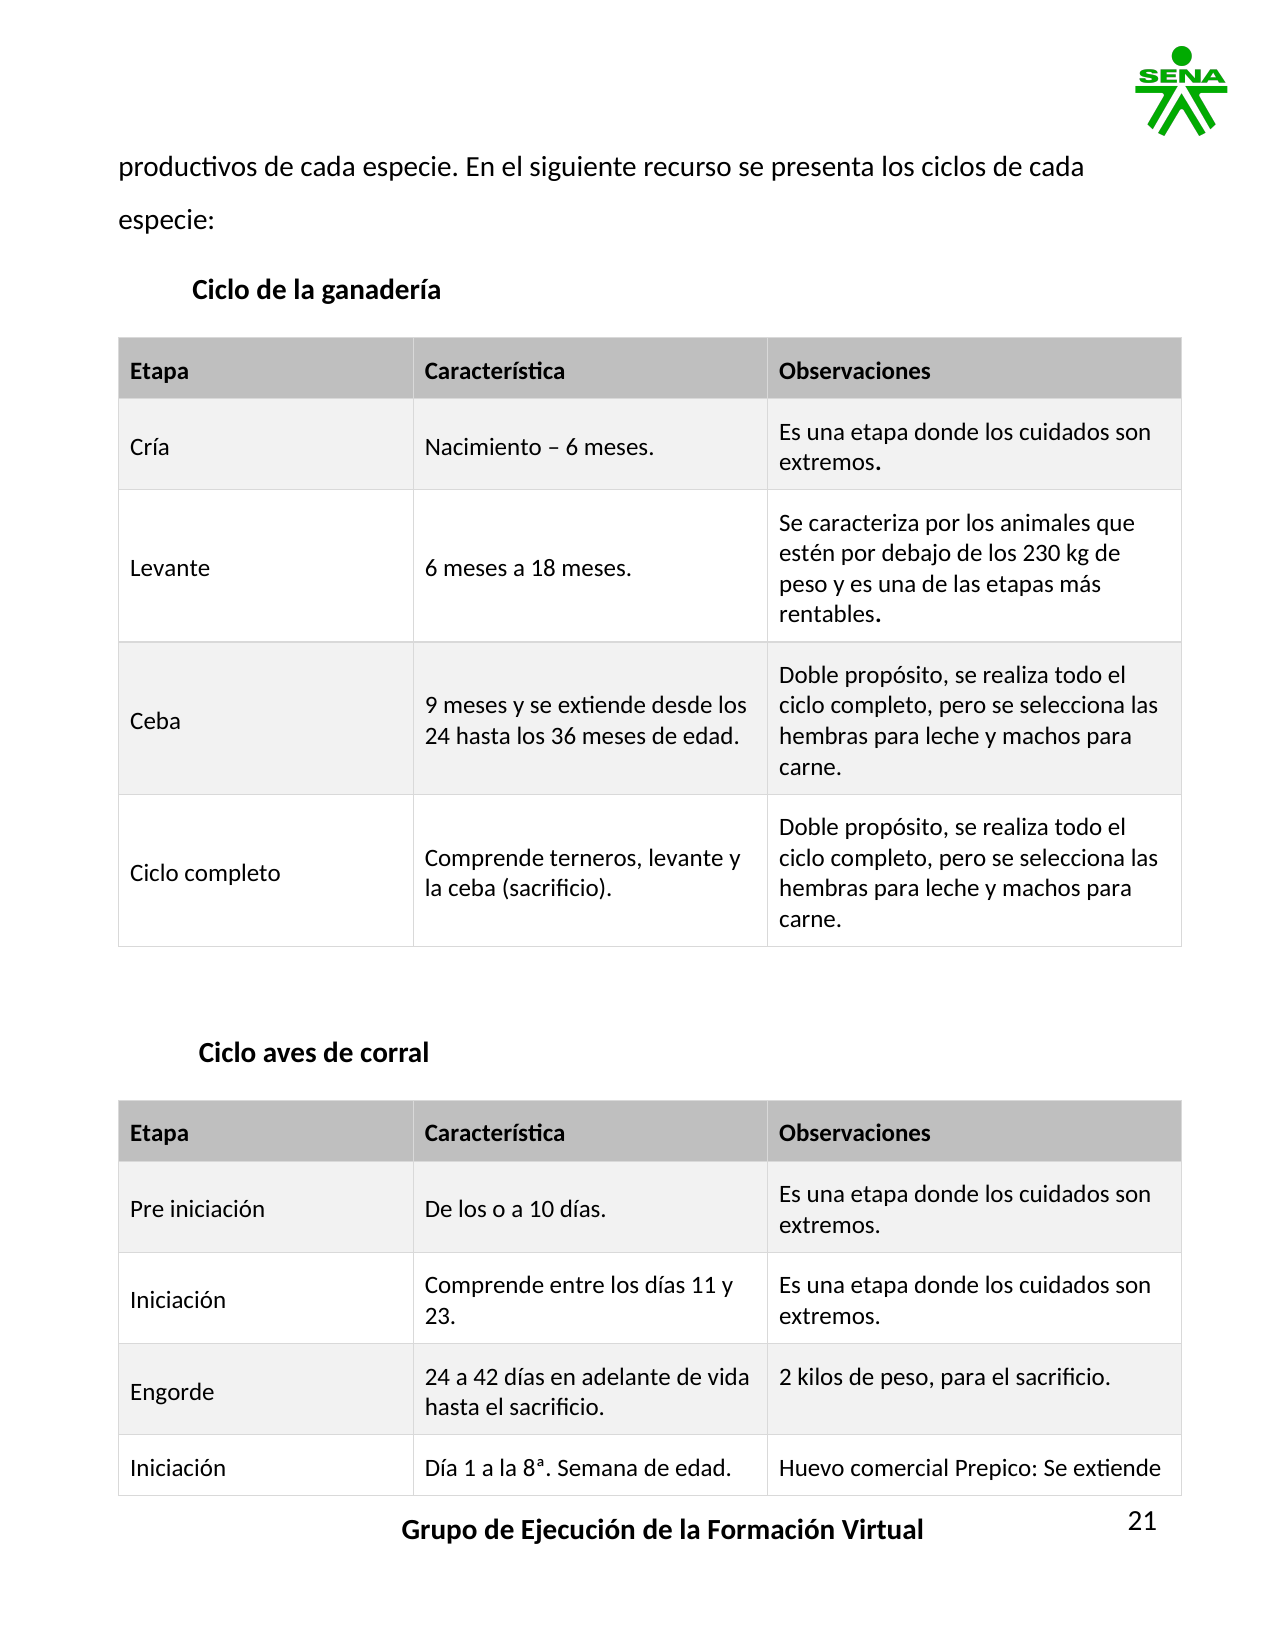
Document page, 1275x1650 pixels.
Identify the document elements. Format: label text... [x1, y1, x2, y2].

table_cell Pre iniciación [119, 1162, 413, 1252]
table_cell 9 meses y se extiende desde los 24 hasta los 36 meses de edad. [414, 643, 767, 794]
table_cell Es una etapa donde los cuidados son extremos. [768, 1253, 1181, 1343]
table_cell Día 1 a la 8ª. Semana de edad. [414, 1435, 767, 1495]
table_cell Iniciación [119, 1435, 413, 1495]
table_cell Es una etapa donde los cuidados son extremos. [768, 399, 1181, 489]
table_cell Engorde [119, 1344, 413, 1434]
table_header Observaciones [768, 338, 1181, 398]
table_cell Nacimiento – 6 meses. [414, 399, 767, 489]
table_cell Comprende entre los días 11 y 23. [414, 1253, 767, 1343]
table_header Etapa [119, 1101, 413, 1161]
table_cell Iniciación [119, 1253, 413, 1343]
table_header Característica [414, 1101, 767, 1161]
table_header Etapa [119, 338, 413, 398]
text Ciclo aves de corral [192, 1034, 1157, 1069]
table_cell Es una etapa donde los cuidados son extremos. [768, 1162, 1181, 1252]
table_cell Comprende terneros, levante y la ceba (sacrificio). [414, 795, 767, 946]
table_cell Doble propósito, se realiza todo el ciclo completo, pero se selecciona las hembras para leche y machos para carne. [768, 795, 1181, 946]
table_cell Cría [119, 399, 413, 489]
table_header Observaciones [768, 1101, 1181, 1161]
table_cell Ceba [119, 643, 413, 794]
table_cell 2 kilos de peso, para el sacrificio. [768, 1344, 1181, 1434]
table_cell Levante [119, 490, 413, 641]
table_cell De los o a 10 días. [414, 1162, 767, 1252]
picture [1135, 46, 1228, 136]
table_cell Se caracteriza por los animales que estén por debajo de los 230 kg de peso y es una de las etapas más rentables. [768, 490, 1181, 641]
table_cell Ciclo completo [119, 795, 413, 946]
table_cell 6 meses a 18 meses. [414, 490, 767, 641]
table_cell Doble propósito, se realiza todo el ciclo completo, pero se selecciona las hembras para leche y machos para carne. [768, 643, 1181, 794]
text Ciclo de la ganadería [118, 271, 1157, 307]
table_header Característica [414, 338, 767, 398]
table_cell 24 a 42 días en adelante de vida hasta el sacrificio. [414, 1344, 767, 1434]
table_cell Huevo comercial Prepico: Se extiende desde el inicio de la postura hasta la semana 34. [768, 1435, 1181, 1495]
